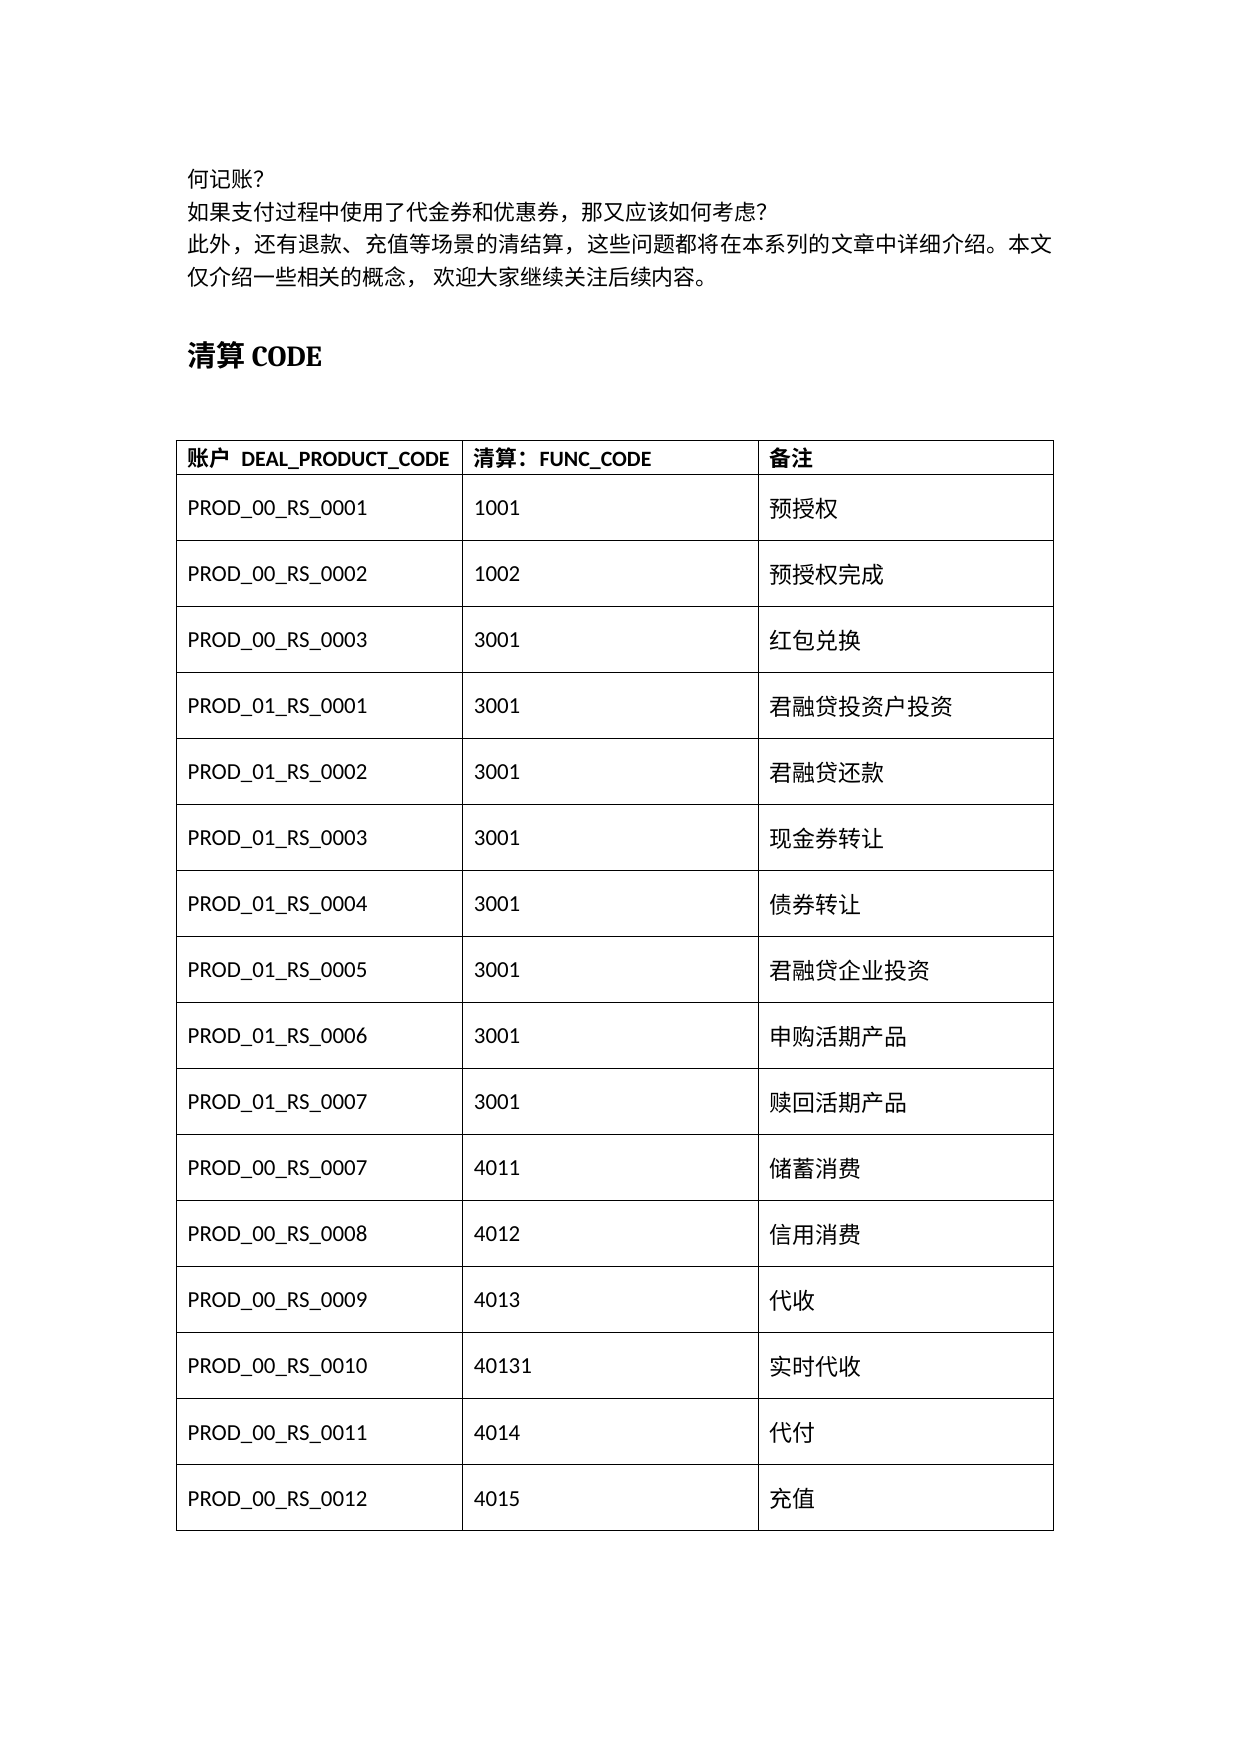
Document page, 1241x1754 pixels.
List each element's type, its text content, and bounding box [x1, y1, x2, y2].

table_cell PROD_01_RS_0002 [177, 739, 462, 804]
subtitle 清算CODE [187, 321, 1053, 386]
table_cell PROD_00_RS_0007 [177, 1135, 462, 1200]
table_cell 红包兑换 [759, 607, 1053, 672]
table_cell 4015 [463, 1465, 758, 1530]
table_cell 信用消费 [759, 1201, 1053, 1266]
table_cell PROD_00_RS_0008 [177, 1201, 462, 1266]
table_cell 3001 [463, 1003, 758, 1068]
table_cell 3001 [463, 673, 758, 738]
table_cell PROD_00_RS_0009 [177, 1267, 462, 1332]
table_cell 预授权完成 [759, 541, 1053, 606]
table_cell PROD_00_RS_0011 [177, 1399, 462, 1464]
table_cell 4013 [463, 1267, 758, 1332]
table_cell PROD_01_RS_0001 [177, 673, 462, 738]
table_cell 3001 [463, 739, 758, 804]
table_cell 储蓄消费 [759, 1135, 1053, 1200]
table_cell PROD_01_RS_0003 [177, 805, 462, 870]
table_header 账户 DEAL_PRODUCT_CODE [177, 441, 462, 473]
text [187, 162, 1053, 194]
table_cell 1002 [463, 541, 758, 606]
table_cell PROD_01_RS_0005 [177, 937, 462, 1002]
table_cell 代收 [759, 1267, 1053, 1332]
table_cell PROD_01_RS_0006 [177, 1003, 462, 1068]
table_cell PROD_01_RS_0007 [177, 1069, 462, 1134]
table_header 备注 [759, 441, 1053, 473]
table_cell 3001 [463, 871, 758, 936]
table_cell PROD_00_RS_0001 [177, 475, 462, 539]
table_cell 4014 [463, 1399, 758, 1464]
table_cell 3001 [463, 937, 758, 1002]
table_cell 4011 [463, 1135, 758, 1200]
table_cell 预授权 [759, 475, 1053, 539]
text 此外，还有退款、充值等场景的清结算，这些问题都将在本系列的文章中详细介绍。本文仅介绍一些相关的概念， 欢迎大家继续关注后续内容。 [187, 227, 1053, 292]
text 如果支付过程中使用了代金券和优惠券，那又应该如何考虑？ [187, 194, 1053, 227]
table_cell PROD_00_RS_0003 [177, 607, 462, 672]
table_cell 1001 [463, 475, 758, 539]
table_cell PROD_00_RS_0010 [177, 1333, 462, 1398]
table_cell PROD_01_RS_0004 [177, 871, 462, 936]
table_cell PROD_00_RS_0012 [177, 1465, 462, 1530]
table_cell 40131 [463, 1333, 758, 1398]
table_cell 债券转让 [759, 871, 1053, 936]
table_cell 君融贷还款 [759, 739, 1053, 804]
table_cell 4012 [463, 1201, 758, 1266]
table_cell 君融贷投资户投资 [759, 673, 1053, 738]
table_cell 申购活期产品 [759, 1003, 1053, 1068]
table_cell 3001 [463, 1069, 758, 1134]
table_cell 现金券转让 [759, 805, 1053, 870]
table_cell 3001 [463, 805, 758, 870]
table_cell 代付 [759, 1399, 1053, 1464]
table_cell 君融贷企业投资 [759, 937, 1053, 1002]
table_cell 赎回活期产品 [759, 1069, 1053, 1134]
table_cell 3001 [463, 607, 758, 672]
table_cell PROD_00_RS_0002 [177, 541, 462, 606]
table_header 清算：FUNC_CODE [463, 441, 758, 473]
table_cell 充值 [759, 1465, 1053, 1530]
table_cell 实时代收 [759, 1333, 1053, 1398]
